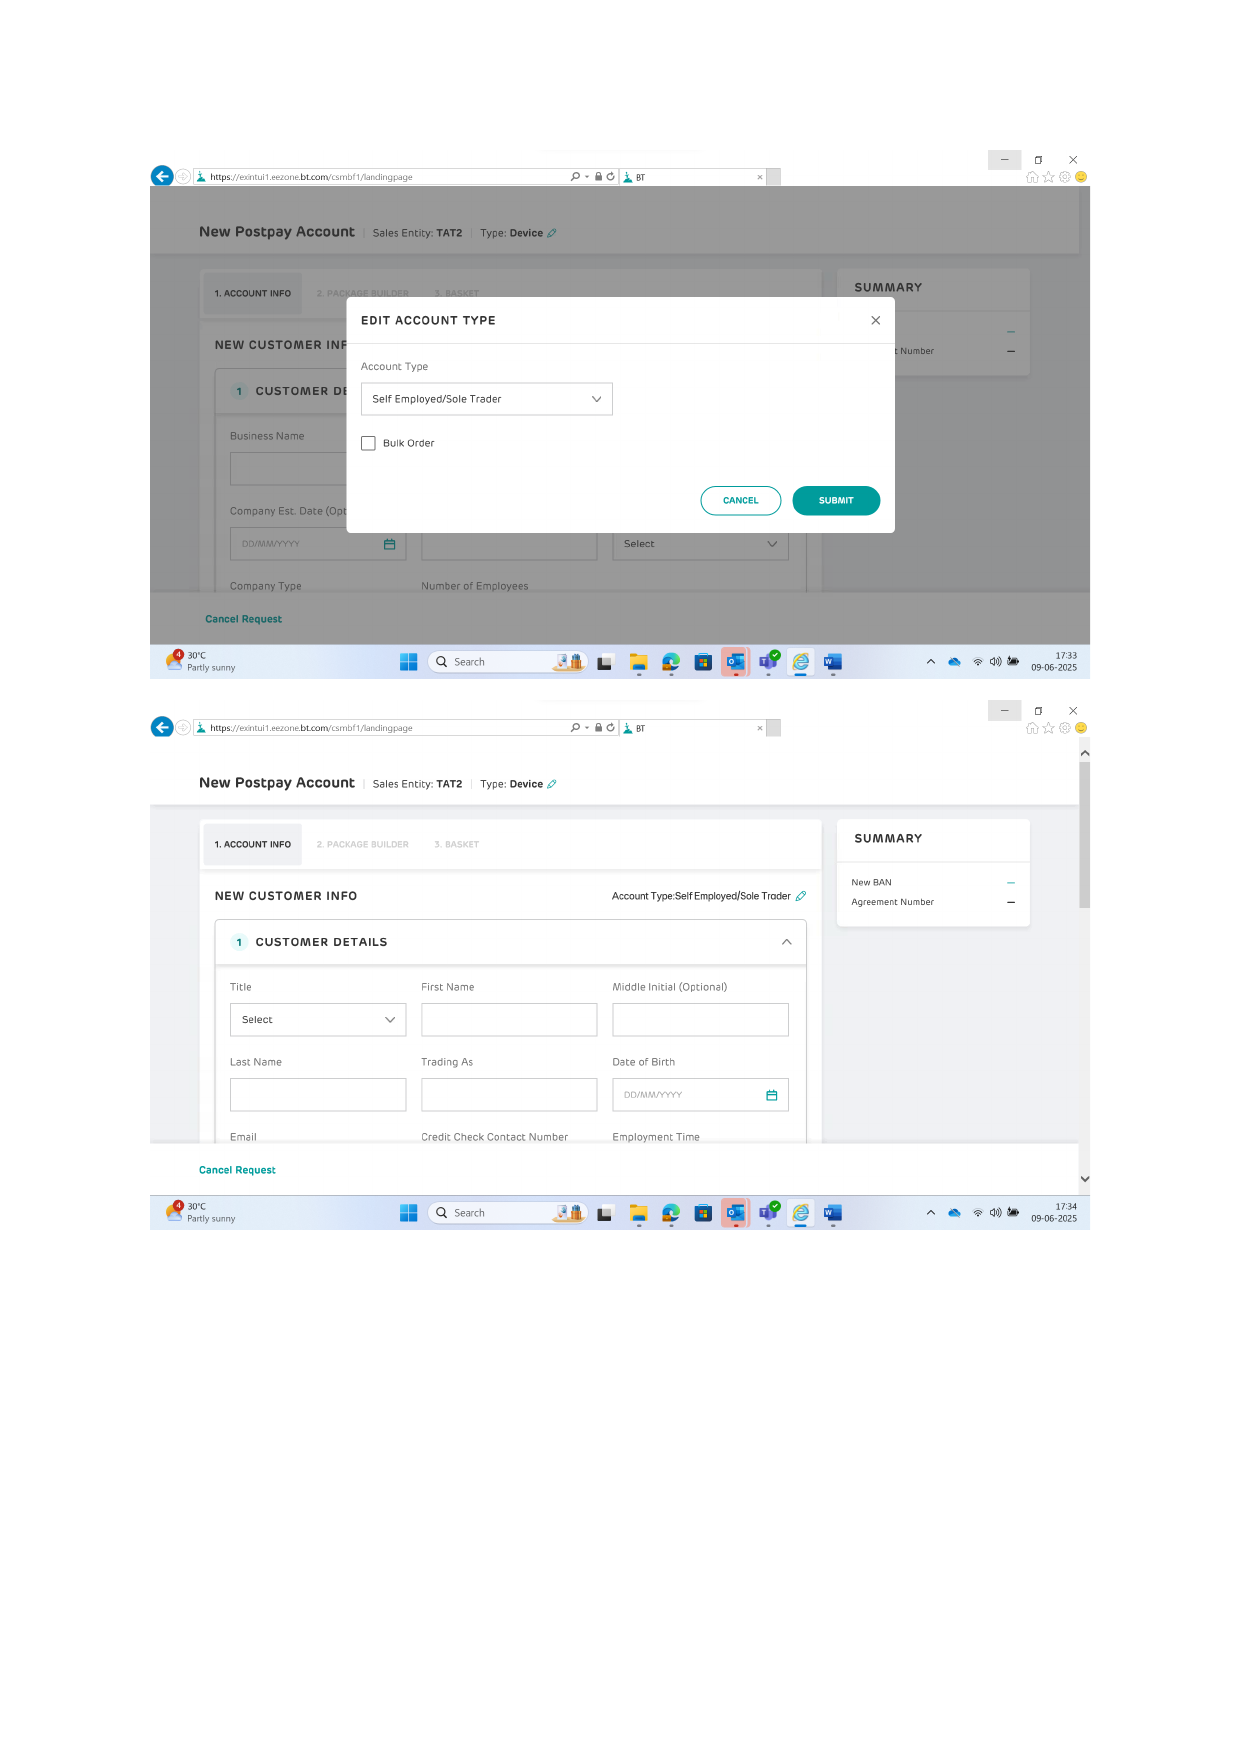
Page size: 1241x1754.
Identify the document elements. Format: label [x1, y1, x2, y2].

picture [150, 150, 1091, 679]
picture [157, 723, 168, 732]
picture [157, 172, 168, 181]
picture [150, 700, 1091, 1230]
